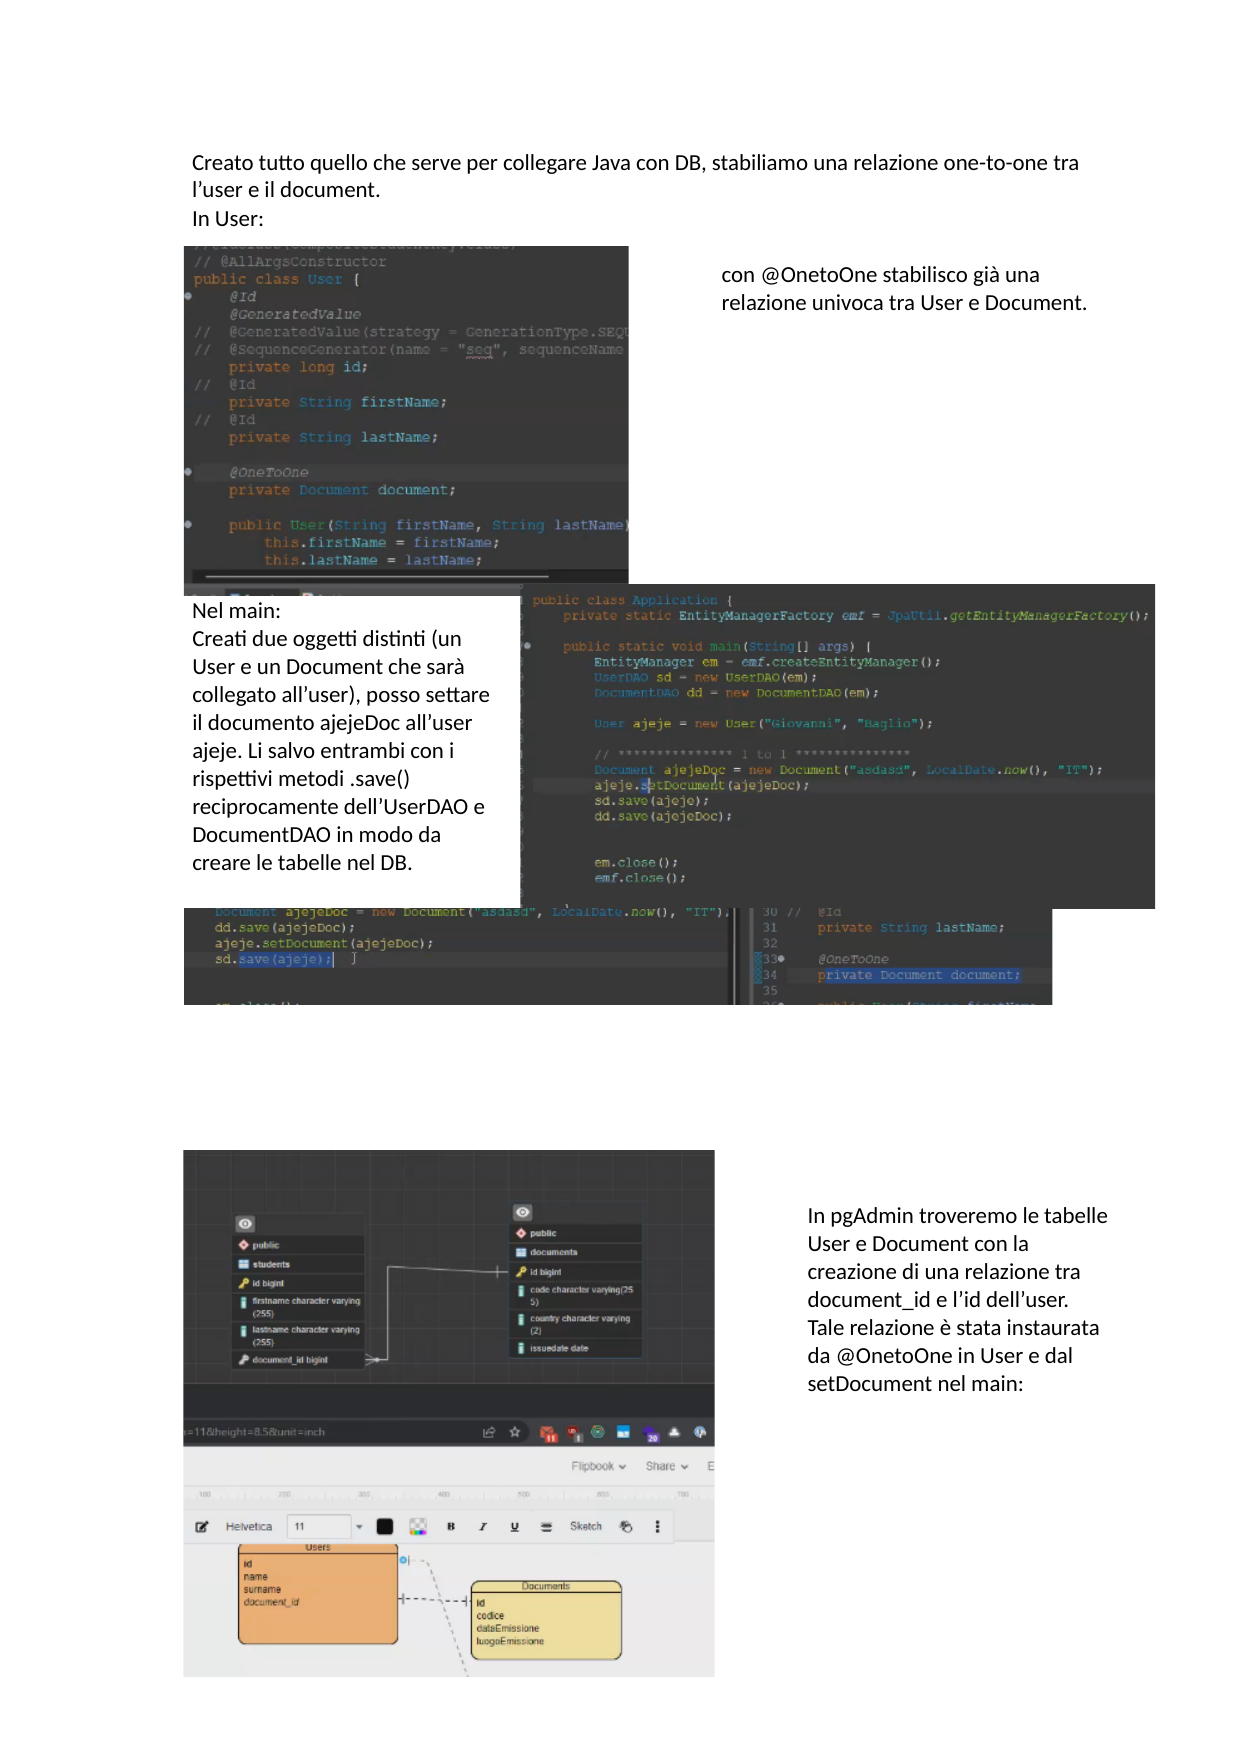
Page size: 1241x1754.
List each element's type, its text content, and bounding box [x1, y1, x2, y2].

text Nel main: [192, 596, 520, 624]
text In pgAdmin troveremo le tabelle User e Document con la creazione di una relazione tra document_id e l’id dell’user. [715, 1201, 1122, 1313]
text Creato tutto quello che serve per collegare Java con DB, stabiliamo una relazione one-to-one tra l’user e il document. [192, 148, 1122, 204]
text In User: [192, 204, 1122, 232]
picture [183, 246, 1156, 1005]
text con @OnetoOne stabilisco già una relazione univoca tra User e Document. [629, 260, 1122, 316]
text Tale relazione è stata instaurata da @OnetoOne in User e dal setDocument nel main: [715, 1313, 1122, 1397]
picture [183, 1150, 715, 1677]
text Creati due oggetti distinti (un User e un Document che sarà collegato all’user), posso settare il documento ajejeDoc all’user ajeje. Li salvo entrambi con i rispettivi metodi .save() reciprocamente dell’UserDAO e DocumentDAO in modo da creare le tabelle nel DB. [192, 624, 520, 876]
